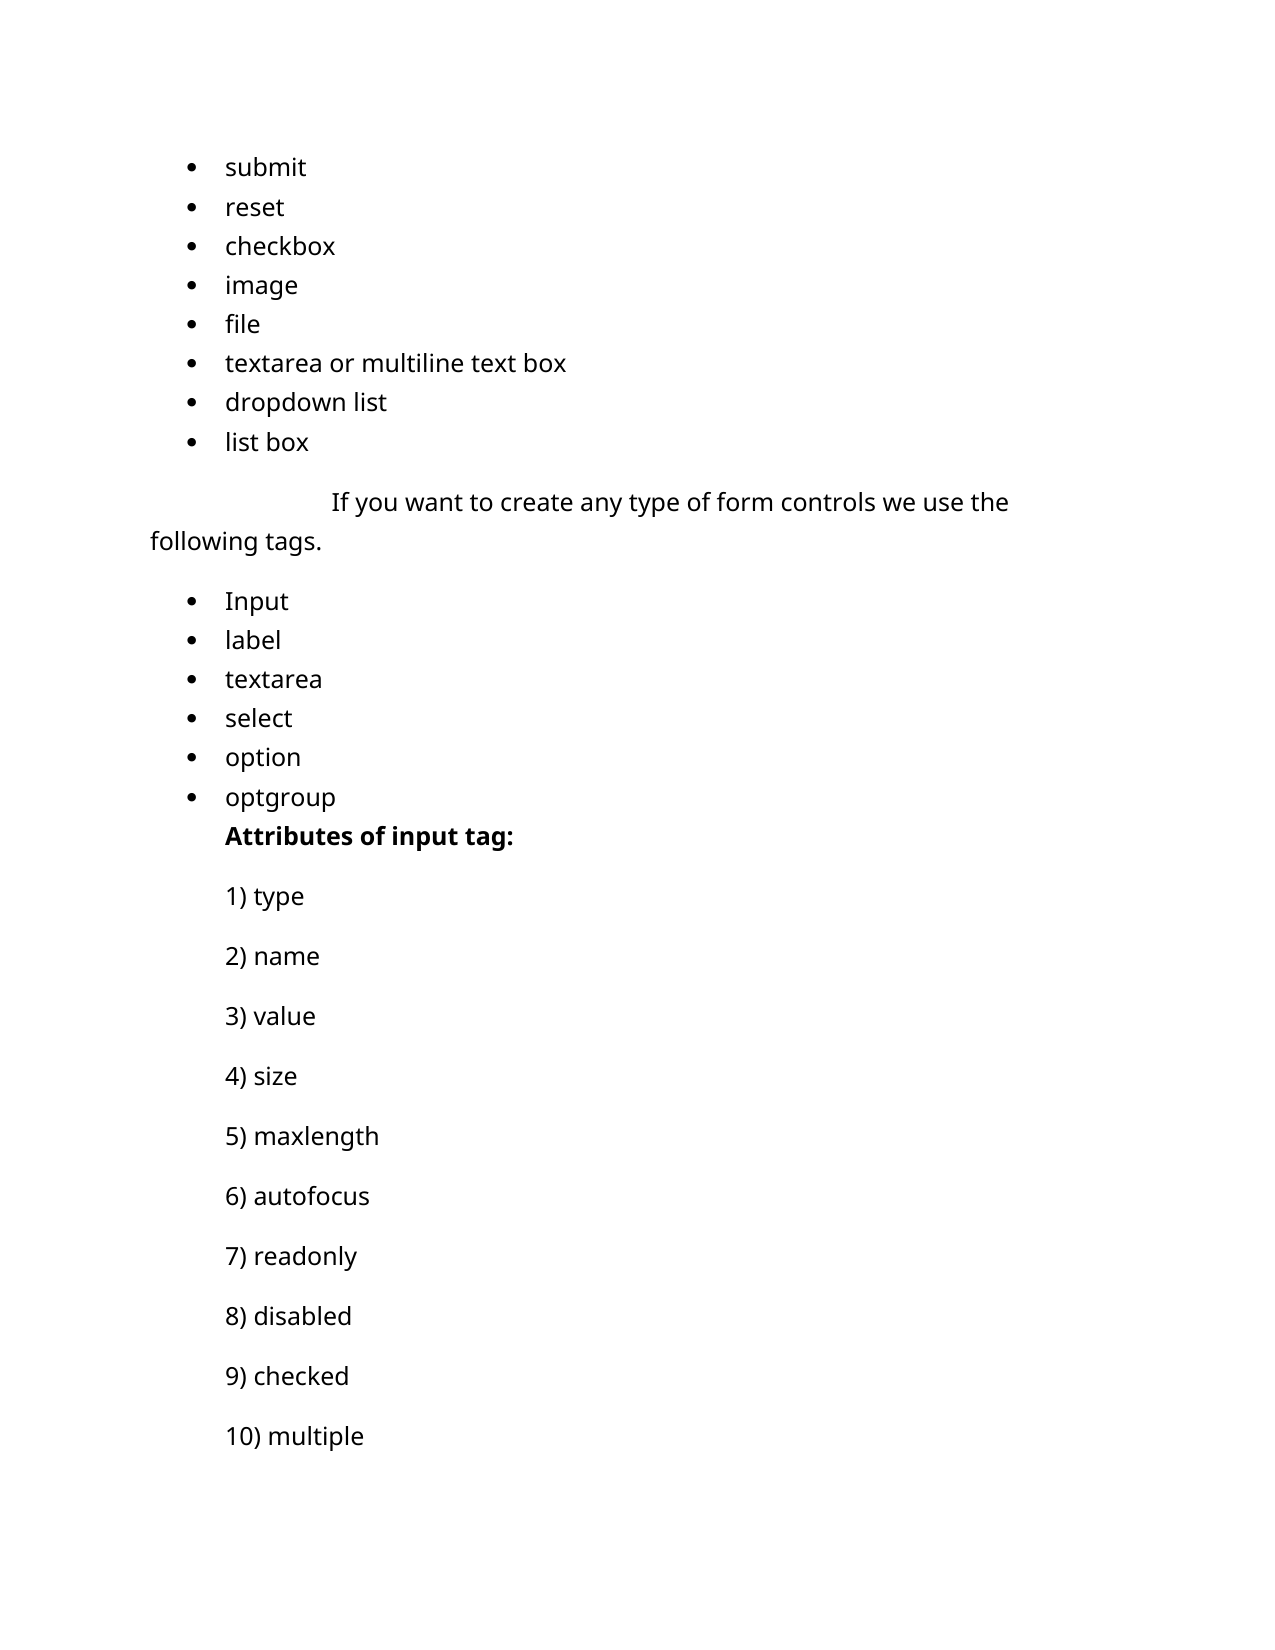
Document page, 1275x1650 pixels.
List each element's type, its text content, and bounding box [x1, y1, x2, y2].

list Input [187, 583, 1125, 617]
text 3) value [150, 998, 1125, 1032]
list select [187, 701, 1125, 735]
list label [187, 622, 1125, 657]
text 7) readonly [150, 1238, 1125, 1272]
text 1) type [150, 878, 1125, 912]
text 5) maxlength [150, 1118, 1125, 1152]
list submit [187, 150, 1125, 184]
text 8) disabled [150, 1298, 1125, 1332]
list dropdown list [187, 385, 1125, 419]
text 10) multiple [150, 1418, 1125, 1452]
list Attributes of input tag: [225, 818, 1125, 852]
list list box [187, 424, 1125, 458]
text 9) checked [150, 1358, 1125, 1392]
list checkbox [187, 228, 1125, 262]
list option [187, 740, 1125, 774]
text 4) size [150, 1058, 1125, 1092]
list textarea or multiline text box [187, 346, 1125, 380]
list reset [187, 189, 1125, 223]
text 2) name [150, 938, 1125, 972]
text 6) autofocus [150, 1178, 1125, 1212]
list optgroup [187, 779, 1125, 813]
list file [187, 307, 1125, 341]
text If you want to create any type of form controls we use the following tags. [150, 484, 1125, 557]
list image [187, 267, 1125, 302]
list textarea [187, 662, 1125, 696]
